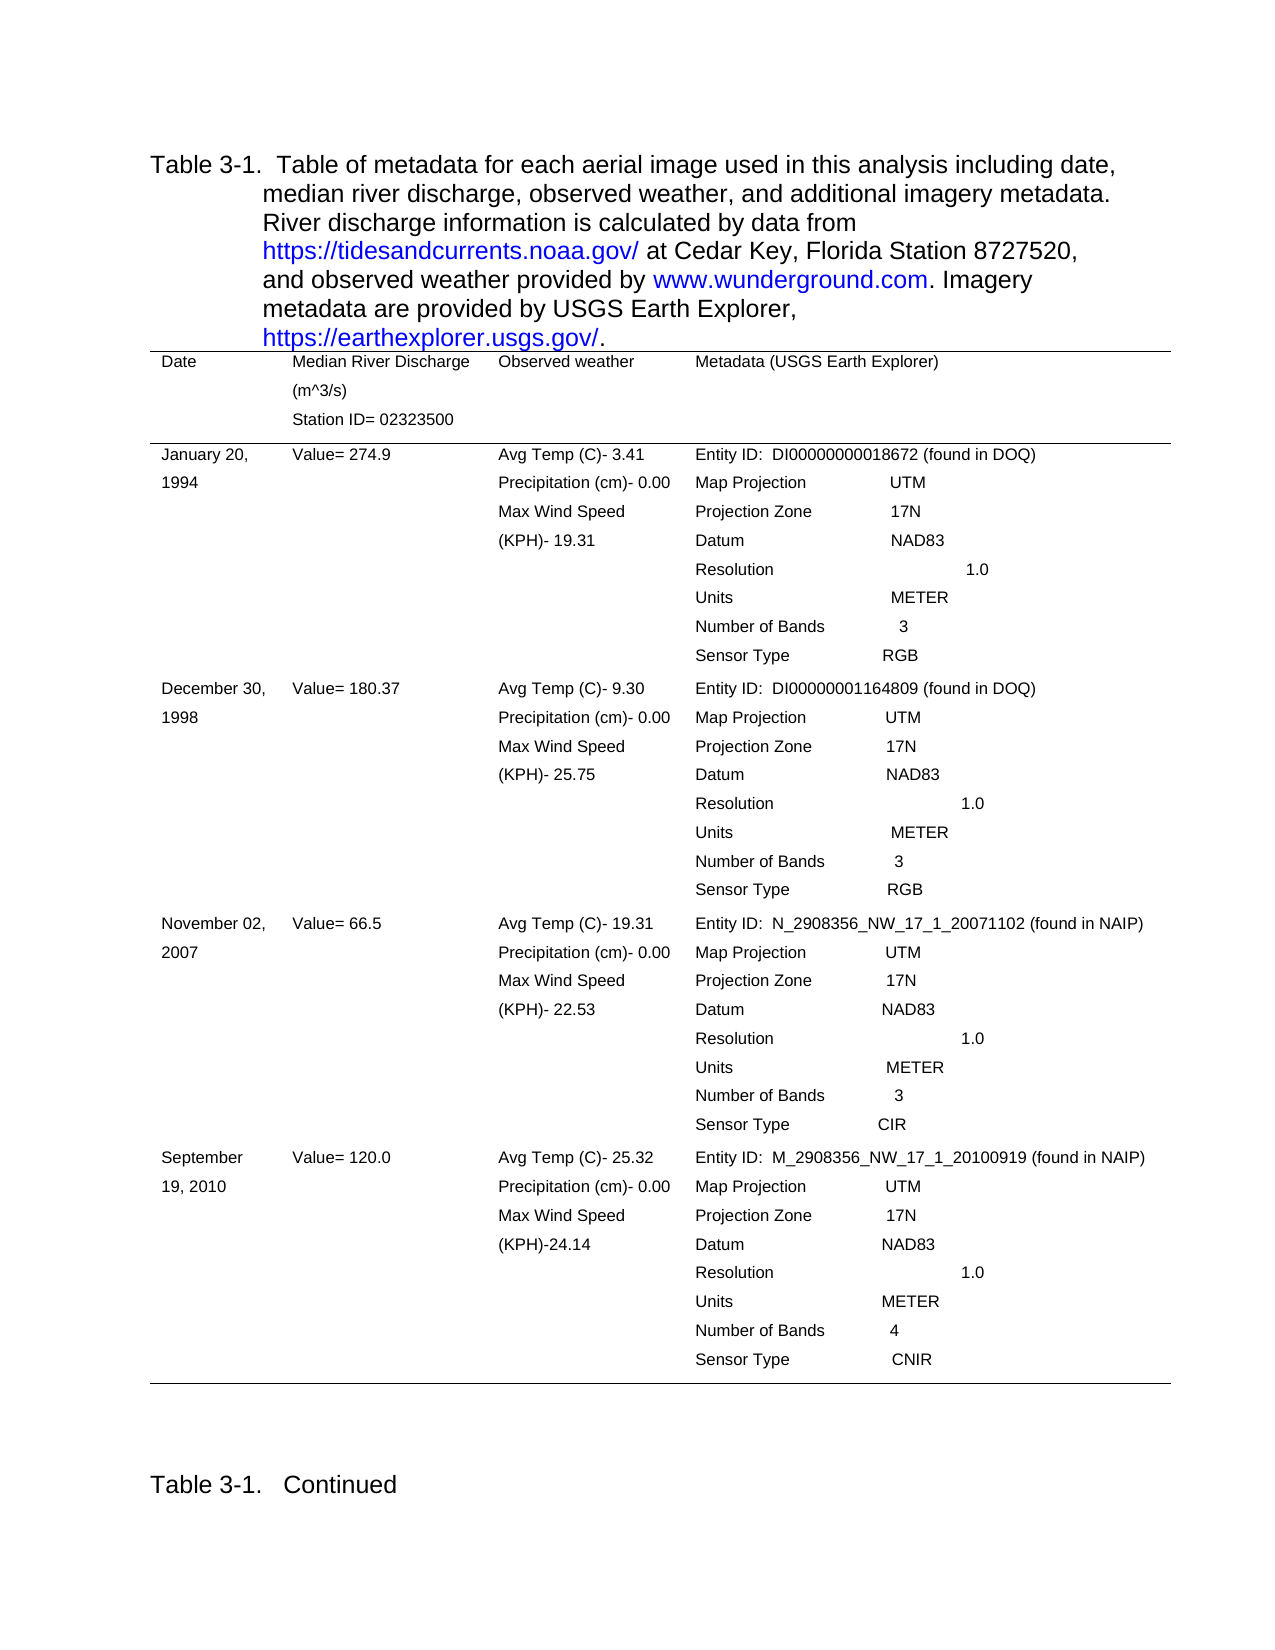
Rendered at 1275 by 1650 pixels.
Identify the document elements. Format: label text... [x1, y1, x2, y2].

table_cell Entity ID: M_2908356_NW_17_1_20100919 (found in NAIP) Map Projection UTM Projection Zone 17N Datum NAD83 Resolution 1.0 Units METER Number of Bands 4 Sensor Type CNIR [684, 1148, 1171, 1383]
table_cell Entity ID: DI00000000018672 (found in DOQ) Map Projection UTM Projection Zone 17N Datum NAD83 Resolution 1.0 Units METER Number of Bands 3 Sensor Type RGB [684, 444, 1171, 679]
table_cell Value= 274.9 [281, 444, 487, 679]
table_cell January 20, 1994 [150, 444, 281, 679]
table_cell December 30, 1998 [150, 679, 281, 914]
table_cell Entity ID: N_2908356_NW_17_1_20071102 (found in NAIP) Map Projection UTM Projection Zone 17N Datum NAD83 Resolution 1.0 Units METER Number of Bands 3 Sensor Type CIR [684, 914, 1171, 1148]
table_header Observed weather [487, 352, 684, 443]
table_header Metadata (USGS Earth Explorer) [684, 352, 1171, 443]
table_cell Avg Temp (C)- 3.41 Precipitation (cm)- 0.00 Max Wind Speed (KPH)- 19.31 [487, 444, 684, 679]
table_cell Value= 180.37 [281, 679, 487, 914]
table_header Median River Discharge (m^3/s) Station ID= 02323500 [281, 352, 487, 443]
table_cell Avg Temp (C)- 25.32 Precipitation (cm)- 0.00 Max Wind Speed (KPH)-24.14 [487, 1148, 684, 1383]
table_cell Avg Temp (C)- 19.31 Precipitation (cm)- 0.00 Max Wind Speed (KPH)- 22.53 [487, 914, 684, 1148]
table_header Date [150, 352, 281, 443]
table_cell Avg Temp (C)- 9.30 Precipitation (cm)- 0.00 Max Wind Speed (KPH)- 25.75 [487, 679, 684, 914]
table_cell Value= 66.5 [281, 914, 487, 1148]
text Table 3-1. Continued [150, 1470, 1125, 1499]
table_cell Entity ID: DI00000001164809 (found in DOQ) Map Projection UTM Projection Zone 17N Datum NAD83 Resolution 1.0 Units METER Number of Bands 3 Sensor Type RGB [684, 679, 1171, 914]
table_cell September 19, 2010 [150, 1148, 281, 1383]
table_cell Value= 120.0 [281, 1148, 487, 1383]
text Table 3-1. Table of metadata for each aerial image used in this analysis including date, median river discharge, observed weather, and additional imagery metadata. River discharge information is calculated by data from https://tidesandcurrents.noaa.gov/ at Cedar Key, Florida Station 8727520, and observed weather provided by www.wunderground.com. Imagery metadata are provided by USGS Earth Explorer, https://earthexplorer.usgs.gov/. [150, 150, 1125, 351]
table_cell November 02, 2007 [150, 914, 281, 1148]
